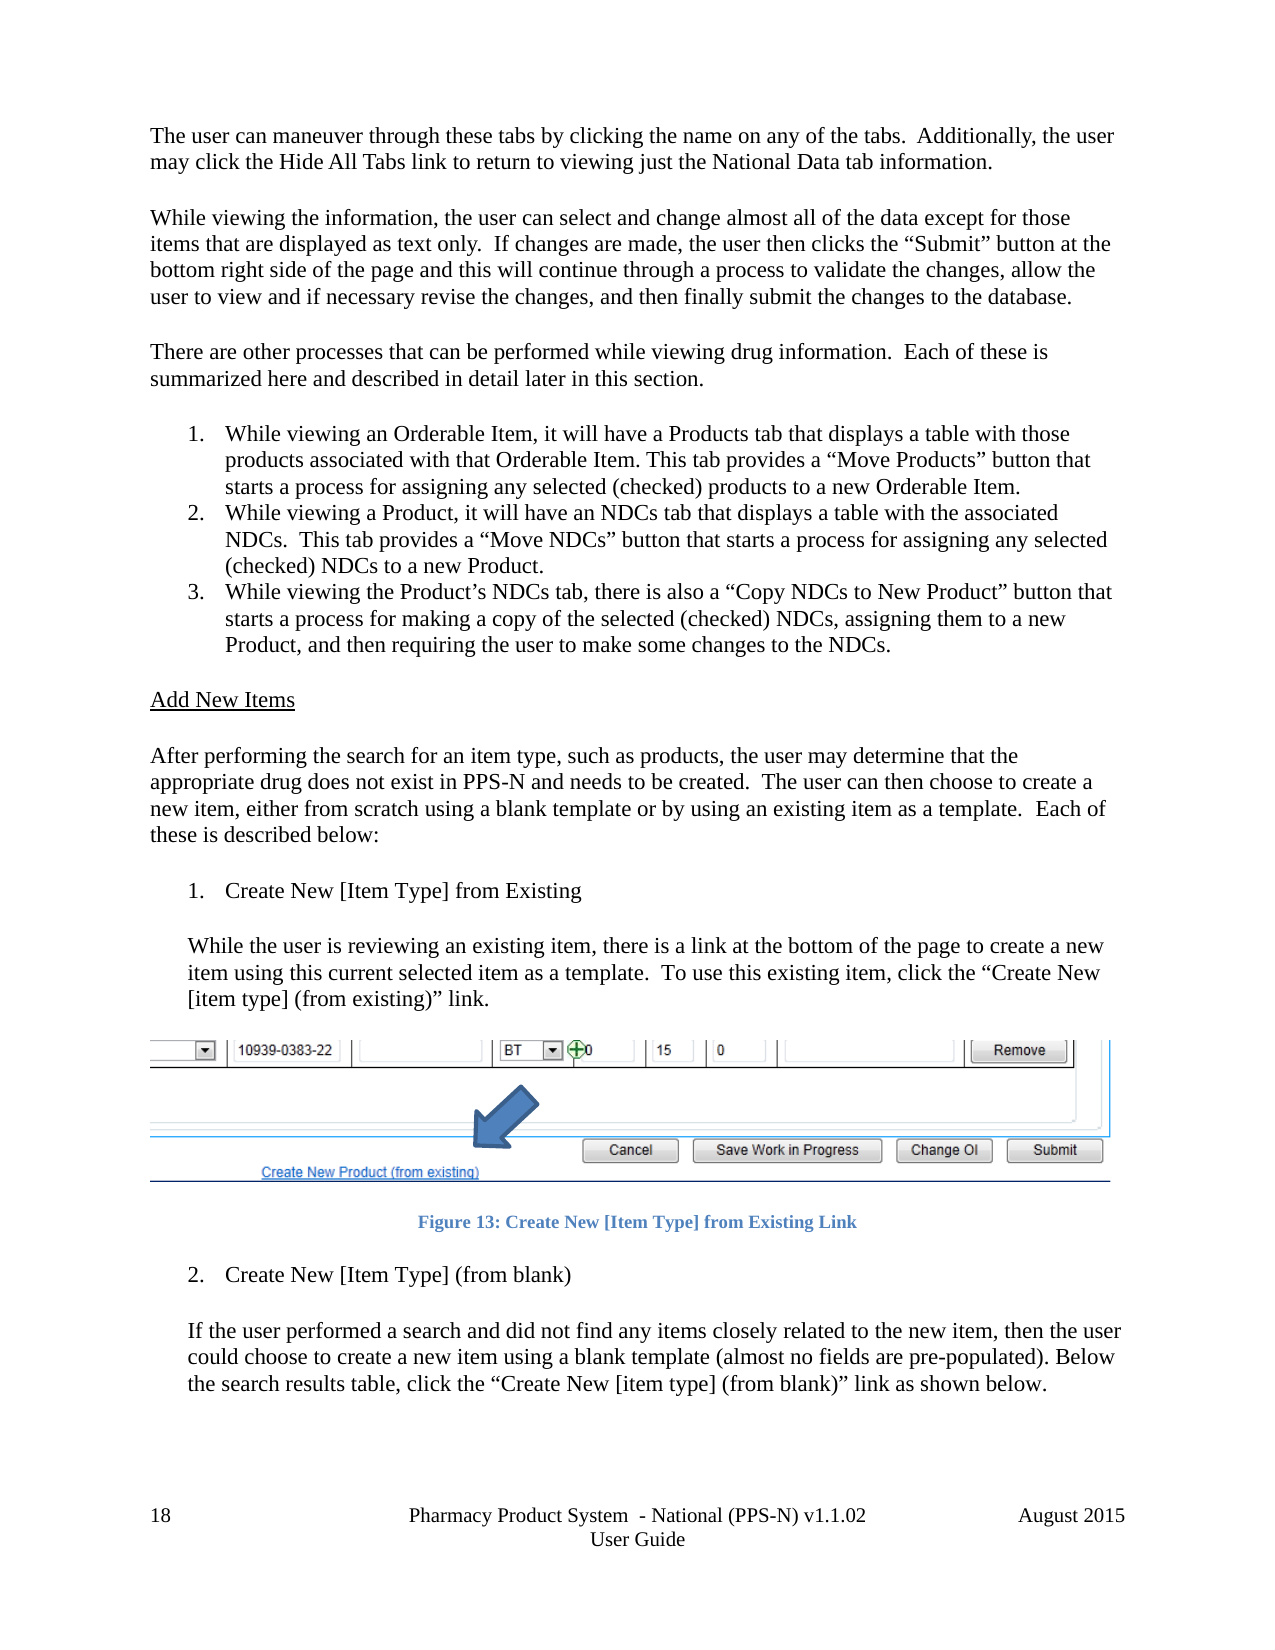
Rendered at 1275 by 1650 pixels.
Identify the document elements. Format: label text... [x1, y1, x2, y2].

text The user can maneuver through these tabs by clicking the name on any of the tabs. Additionally, the user may click the Hide All Tabs link to return to viewing just the National Data tab information. [150, 122, 1125, 174]
text While viewing the information, the user can select and change almost all of the data except for those items that are displayed as text only. If changes are made, the user then clicks the “Submit” button at the bottom right side of the page and this will continue through a process to validate the changes, allow the user to view and if necessary revise the changes, and then finally submit the changes to the database. [150, 204, 1125, 309]
list While viewing a Product, it will have an NDCs tab that displays a table with the associated NDCs. This tab provides a “Move NDCs” button that starts a process for assigning any selected (checked) NDCs to a new Product. [187, 499, 1125, 578]
list Create New [Item Type] (from blank) [187, 1261, 1125, 1288]
list While viewing an Orderable Item, it will have a Products tab that displays a table with those products associated with that Orderable Item. This tab provides a “Move Products” button that starts a process for assigning any selected (checked) products to a new Orderable Item. [187, 420, 1125, 499]
text Figure 13: Create New [Item Type] from Existing Link [150, 1211, 1125, 1232]
list Create New [Item Type] from Existing [187, 877, 1125, 903]
text After performing the search for an item type, such as products, the user may determine that the appropriate drug does not exist in PPS-N and needs to be created. The user can then choose to create a new item, either from scratch using a blank template or by using an existing item as a template. Each of these is described below: [150, 742, 1125, 847]
picture [150, 1040, 1122, 1182]
text There are other processes that can be performed while viewing drug information. Each of these is summarized here and described in detail later in this section. [150, 338, 1125, 391]
list While viewing the Product’s NDCs tab, there is also a “Copy NDCs to New Product” button that starts a process for making a copy of the selected (checked) NDCs, assigning them to a new Product, and then requiring the user to make some changes to the NDCs. [187, 578, 1125, 657]
text Add New Items [150, 687, 1125, 713]
text If the user performed a search and did not find any items closely related to the new item, then the user could choose to create a new item using a blank template (almost no fields are pre-populated). Below the search results table, click the “Create New [item type] (from blank)” link as shown below. [187, 1317, 1125, 1396]
text While the user is reviewing an existing item, there is a link at the bottom of the page to create a new item using this current selected item as a template. To use this existing item, click the “Create New [item type] (from existing)” link. [187, 932, 1125, 1011]
